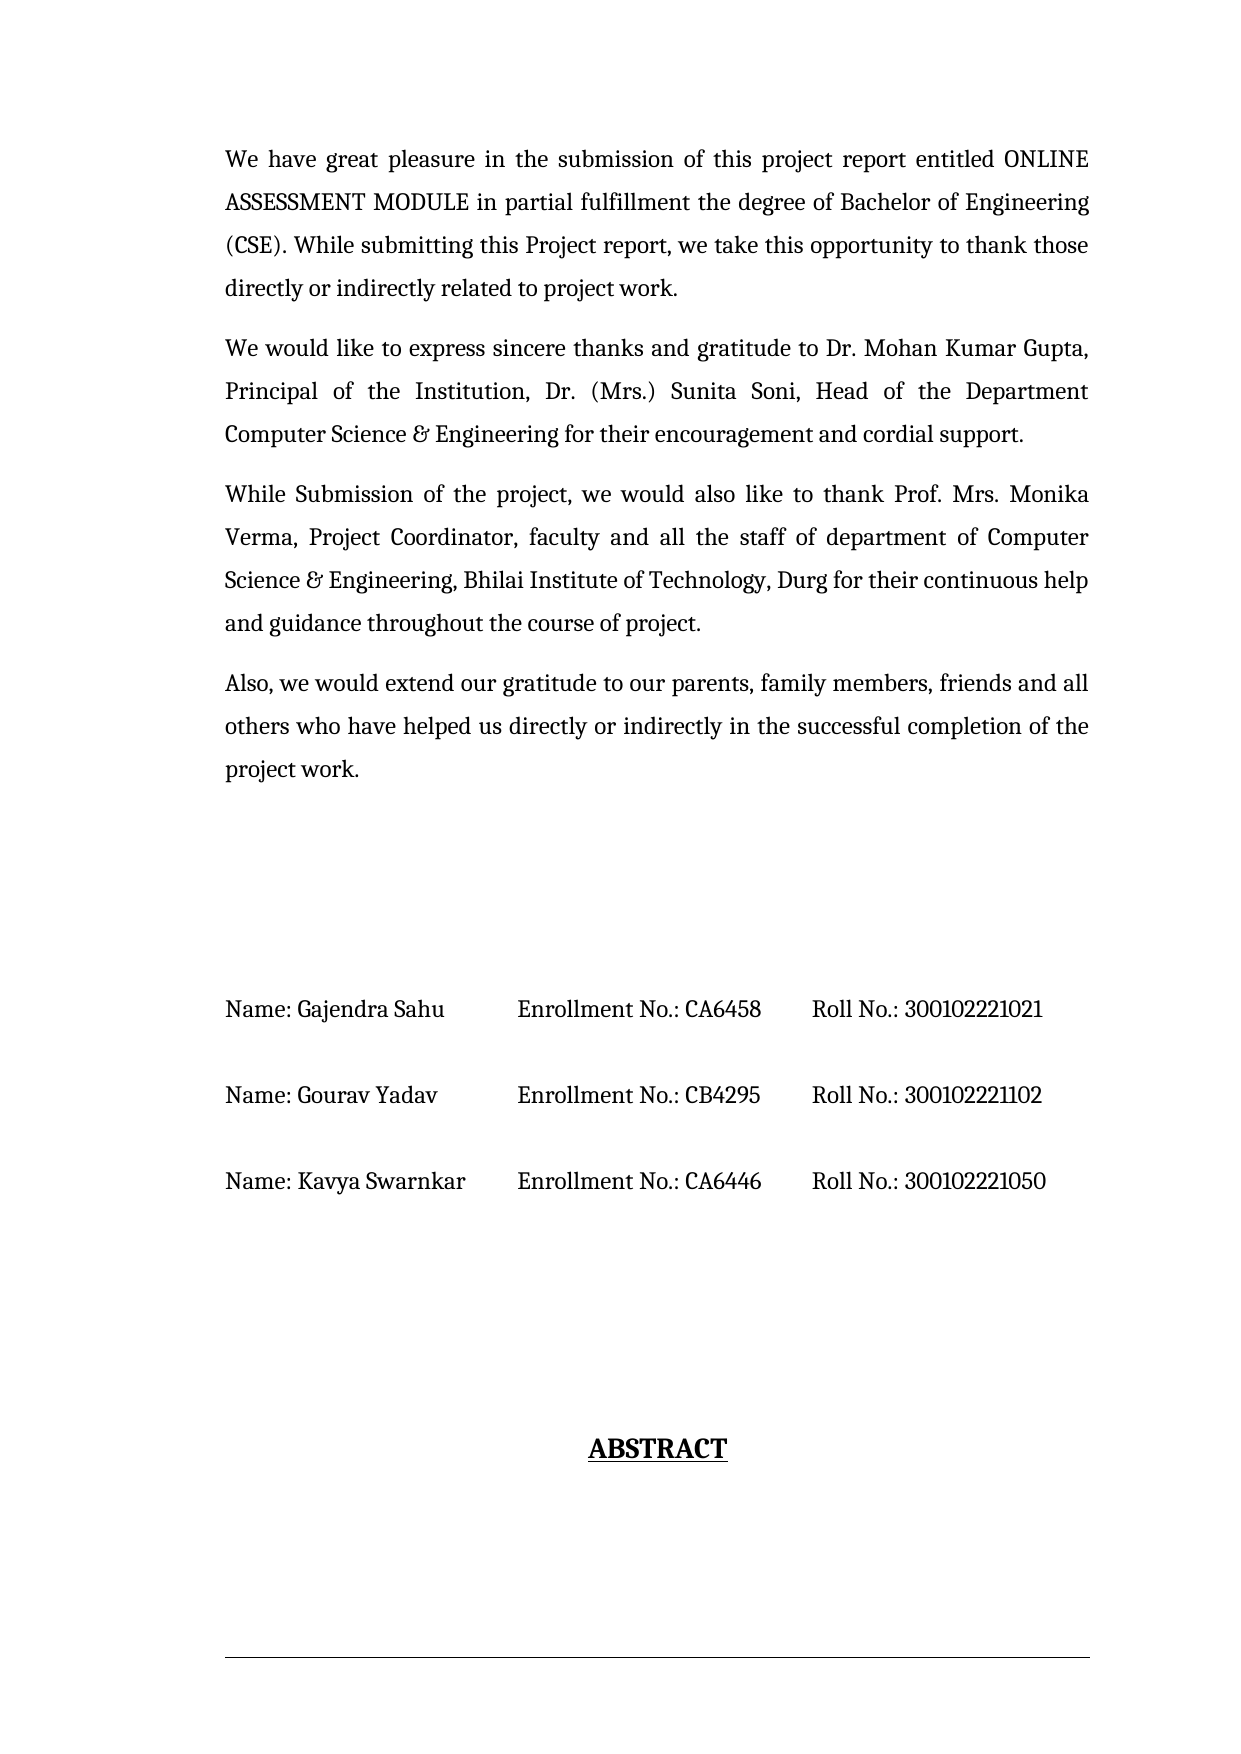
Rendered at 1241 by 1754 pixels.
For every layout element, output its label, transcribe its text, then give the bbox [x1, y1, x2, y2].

text We have great pleasure in the submission of this project report entitled ONLINE ASSESSMENT MODULE in partial fulfillment the degree of Bachelor of Engineering (CSE). While submitting this Project report, we take this opportunity to thank those directly or indirectly related to project work. [225, 145, 1090, 303]
table_cell Name: Kavya Swarnkar [214, 1167, 506, 1253]
table_cell Roll No.: 300102221102 [800, 1081, 1102, 1167]
table_header Roll No.: 300102221021 [800, 995, 1102, 1081]
text Also, we would extend our gratitude to our parents, family members, friends and all others who have helped us directly or indirectly in the successful completion of the project work. [225, 669, 1090, 784]
text While Submission of the project, we would also like to thank Prof. Mrs. Monika Verma, Project Coordinator, faculty and all the staff of department of Computer Science & Engineering, Bhilai Institute of Technology, Durg for their continuous help and guidance throughout the course of project. [225, 480, 1090, 638]
table_cell Roll No.: 300102221050 [800, 1167, 1102, 1253]
text We would like to express sincere thanks and gratitude to Dr. Mohan Kumar Gupta, Principal of the Institution, Dr. (Mrs.) Sunita Soni, Head of the Department Computer Science & Engineering for their encouragement and cordial support. [225, 334, 1090, 449]
table_cell Enrollment No.: CA6446 [506, 1167, 800, 1253]
table_cell Enrollment No.: CB4295 [506, 1081, 800, 1167]
table_header Enrollment No.: CA6458 [506, 995, 800, 1081]
table_cell Name: Gourav Yadav [214, 1081, 506, 1167]
table_header Name: Gajendra Sahu [214, 995, 506, 1081]
text ABSTRACT [225, 1432, 1090, 1466]
